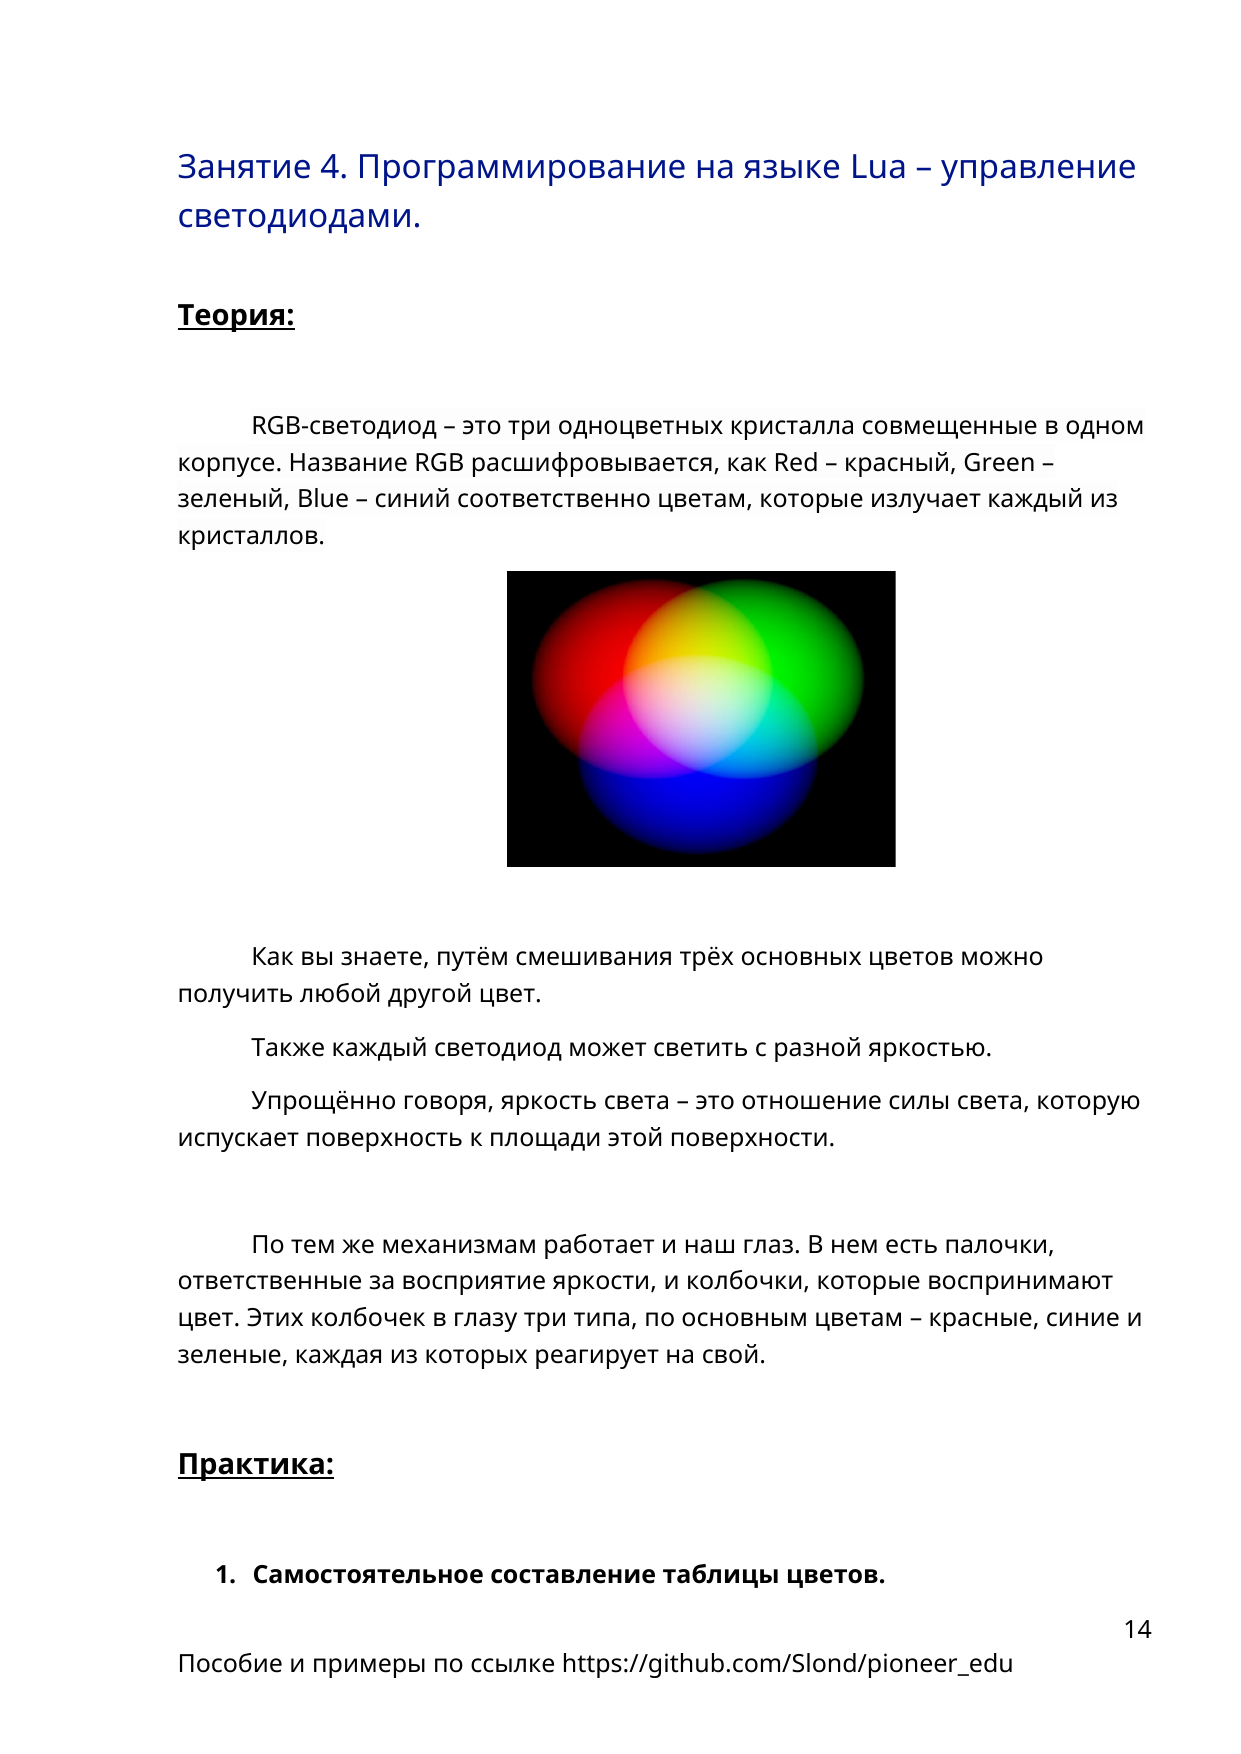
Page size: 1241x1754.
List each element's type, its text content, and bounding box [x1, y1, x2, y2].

text Как вы знаете, путём смешивания трёх основных цветов можно получить любой другой цвет. [177, 939, 1152, 1010]
text Также каждый светодиод может светить с разной яркостью. [177, 1029, 1152, 1063]
picture [507, 571, 896, 867]
text Практика: [177, 1443, 1152, 1483]
text Теория: [177, 294, 1152, 334]
list Самостоятельное составление таблицы цветов. [215, 1556, 1152, 1590]
text RGB-светодиод – это три одноцветных кристалла совмещенные в одном корпусе. Название RGB расшифровывается, как Red – красный, Green – зеленый, Blue – синий соответственно цветам, которые излучает каждый из кристаллов. [177, 407, 1152, 552]
text По тем же механизмам работает и наш глаз. В нем есть палочки, ответственные за восприятие яркости, и колбочки, которые воспринимают цвет. Этих колбочек в глазу три типа, по основным цветам – красные, синие и зеленые, каждая из которых реагирует на свой. [177, 1226, 1152, 1371]
subtitle Занятие 4. Программирование на языке Lua – управление светодиодами. [177, 143, 1152, 237]
text Упрощённо говоря, яркость света – это отношение силы света, которую испускает поверхность к площади этой поверхности. [177, 1083, 1152, 1153]
